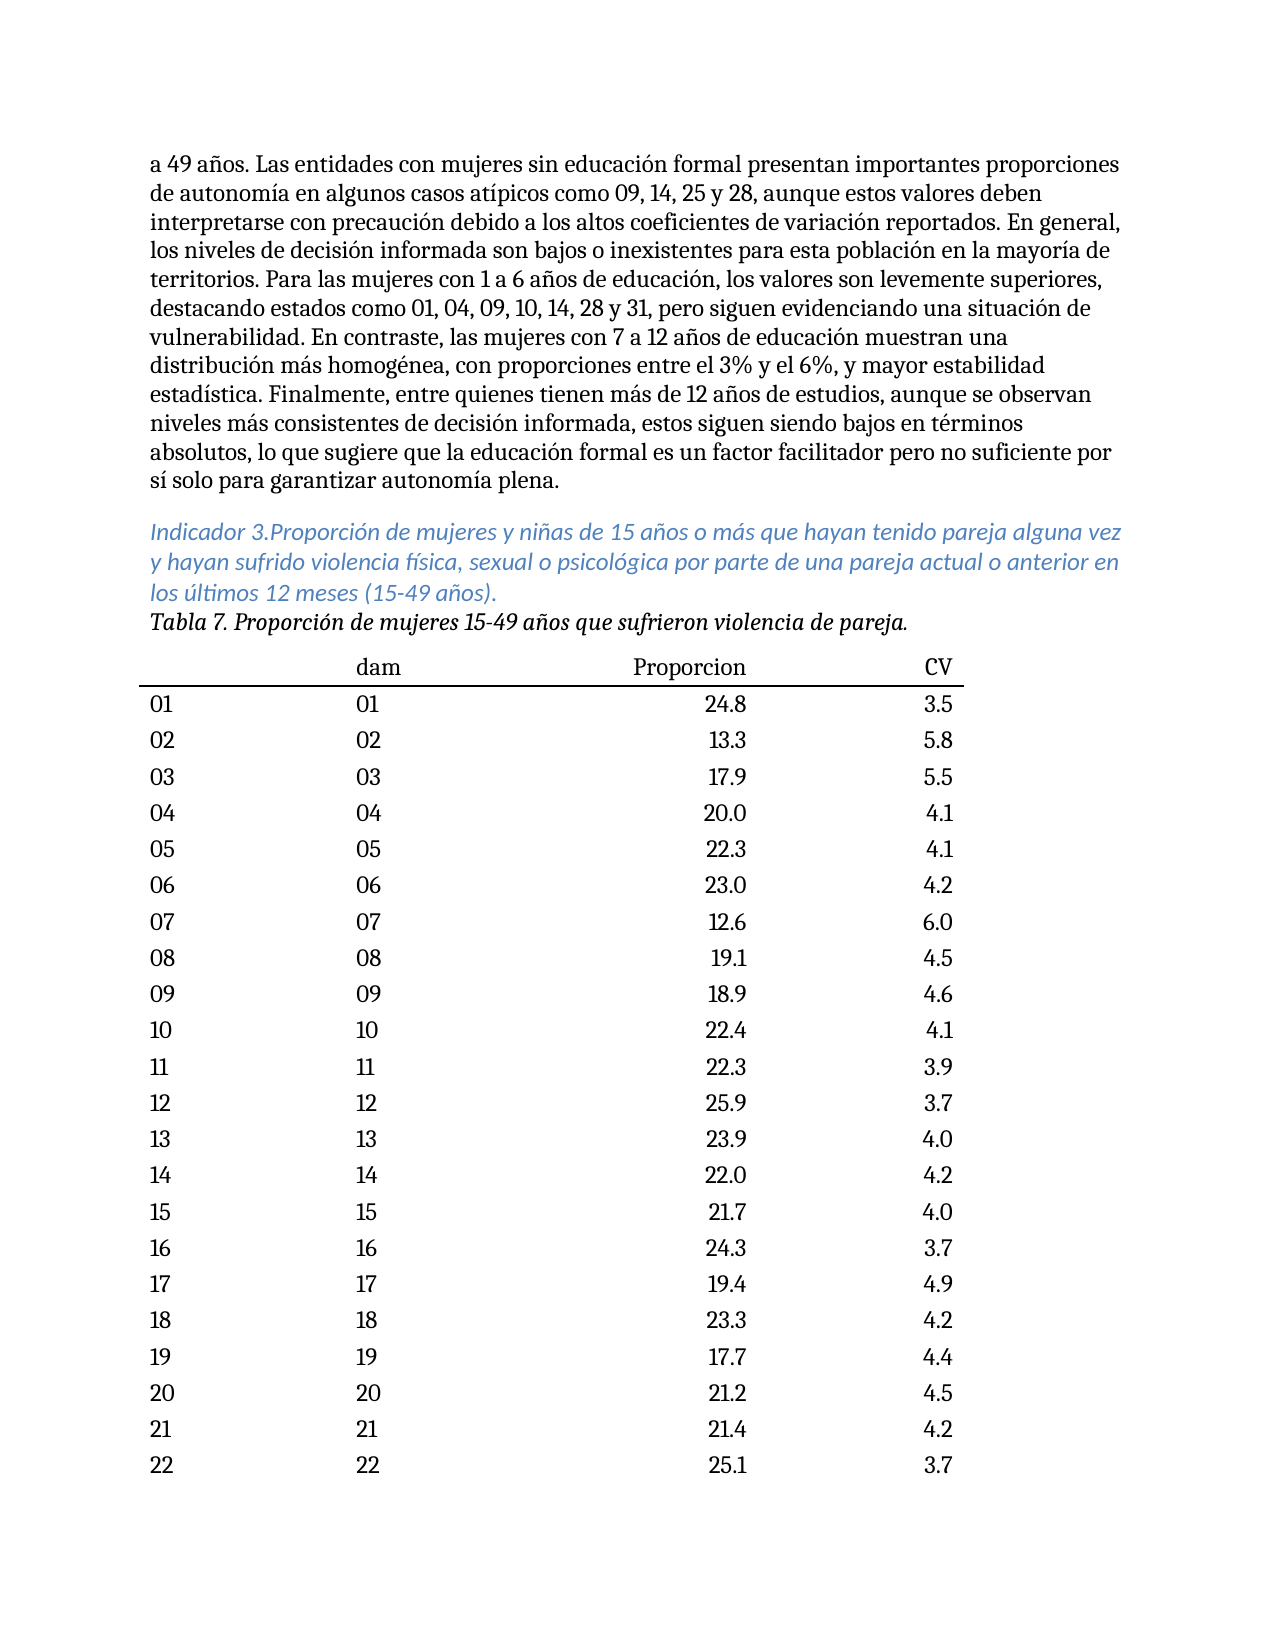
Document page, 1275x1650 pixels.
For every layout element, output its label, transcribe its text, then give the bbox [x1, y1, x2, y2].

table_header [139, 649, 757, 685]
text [150, 150, 1125, 495]
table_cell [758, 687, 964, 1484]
subtitle Indicador 3.Proporción de mujeres y niñas de 15 años o más que hayan tenido pareja alguna vez y hayan sufrido violencia física, sexual o psicológica por parte de una pareja actual o anterior en los últimos 12 meses (15-49 años). [150, 516, 1125, 607]
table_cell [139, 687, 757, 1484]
text Tabla 7. Proporción de mujeres 15-49 años que sufrieron violencia de pareja. [150, 607, 1125, 636]
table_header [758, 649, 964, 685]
